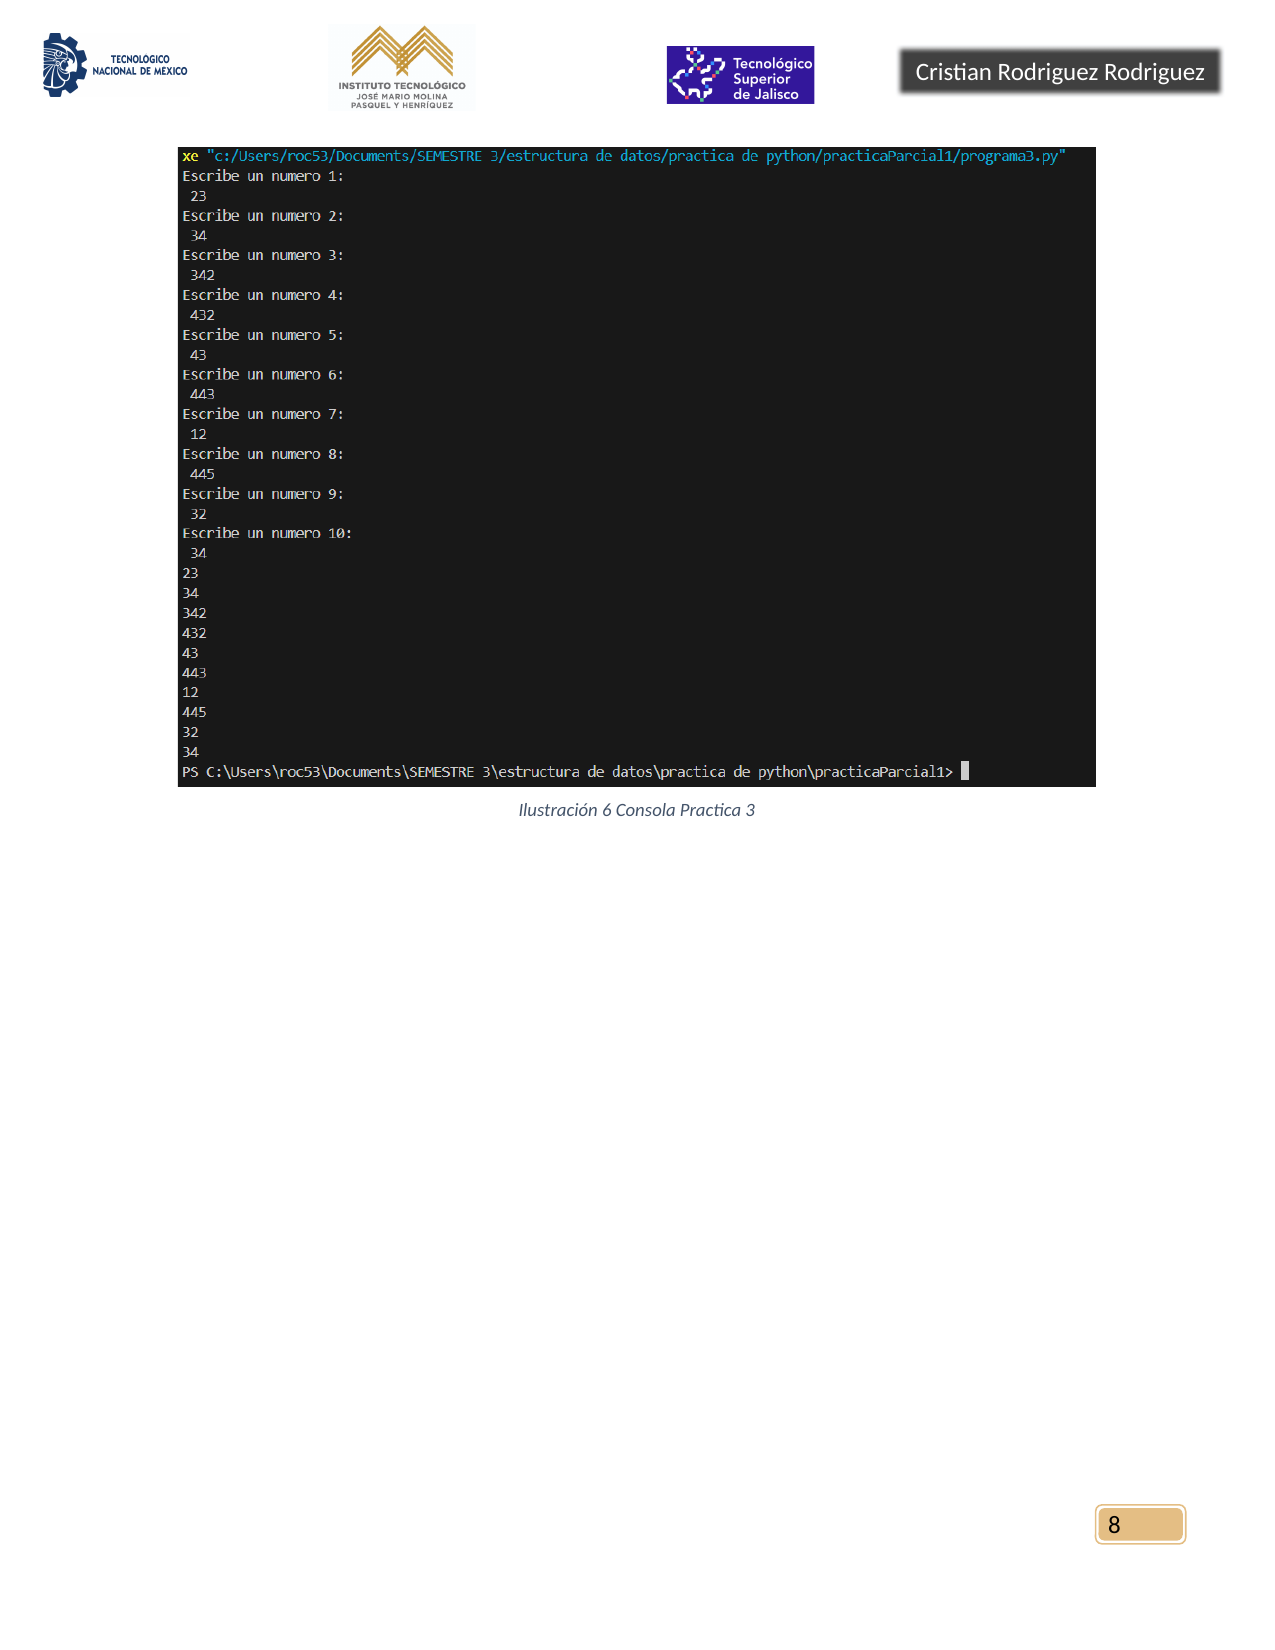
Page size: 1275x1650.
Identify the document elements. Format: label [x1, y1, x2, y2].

picture [42, 33, 190, 97]
picture [177, 147, 1095, 785]
picture [328, 24, 476, 111]
picture [666, 46, 815, 104]
